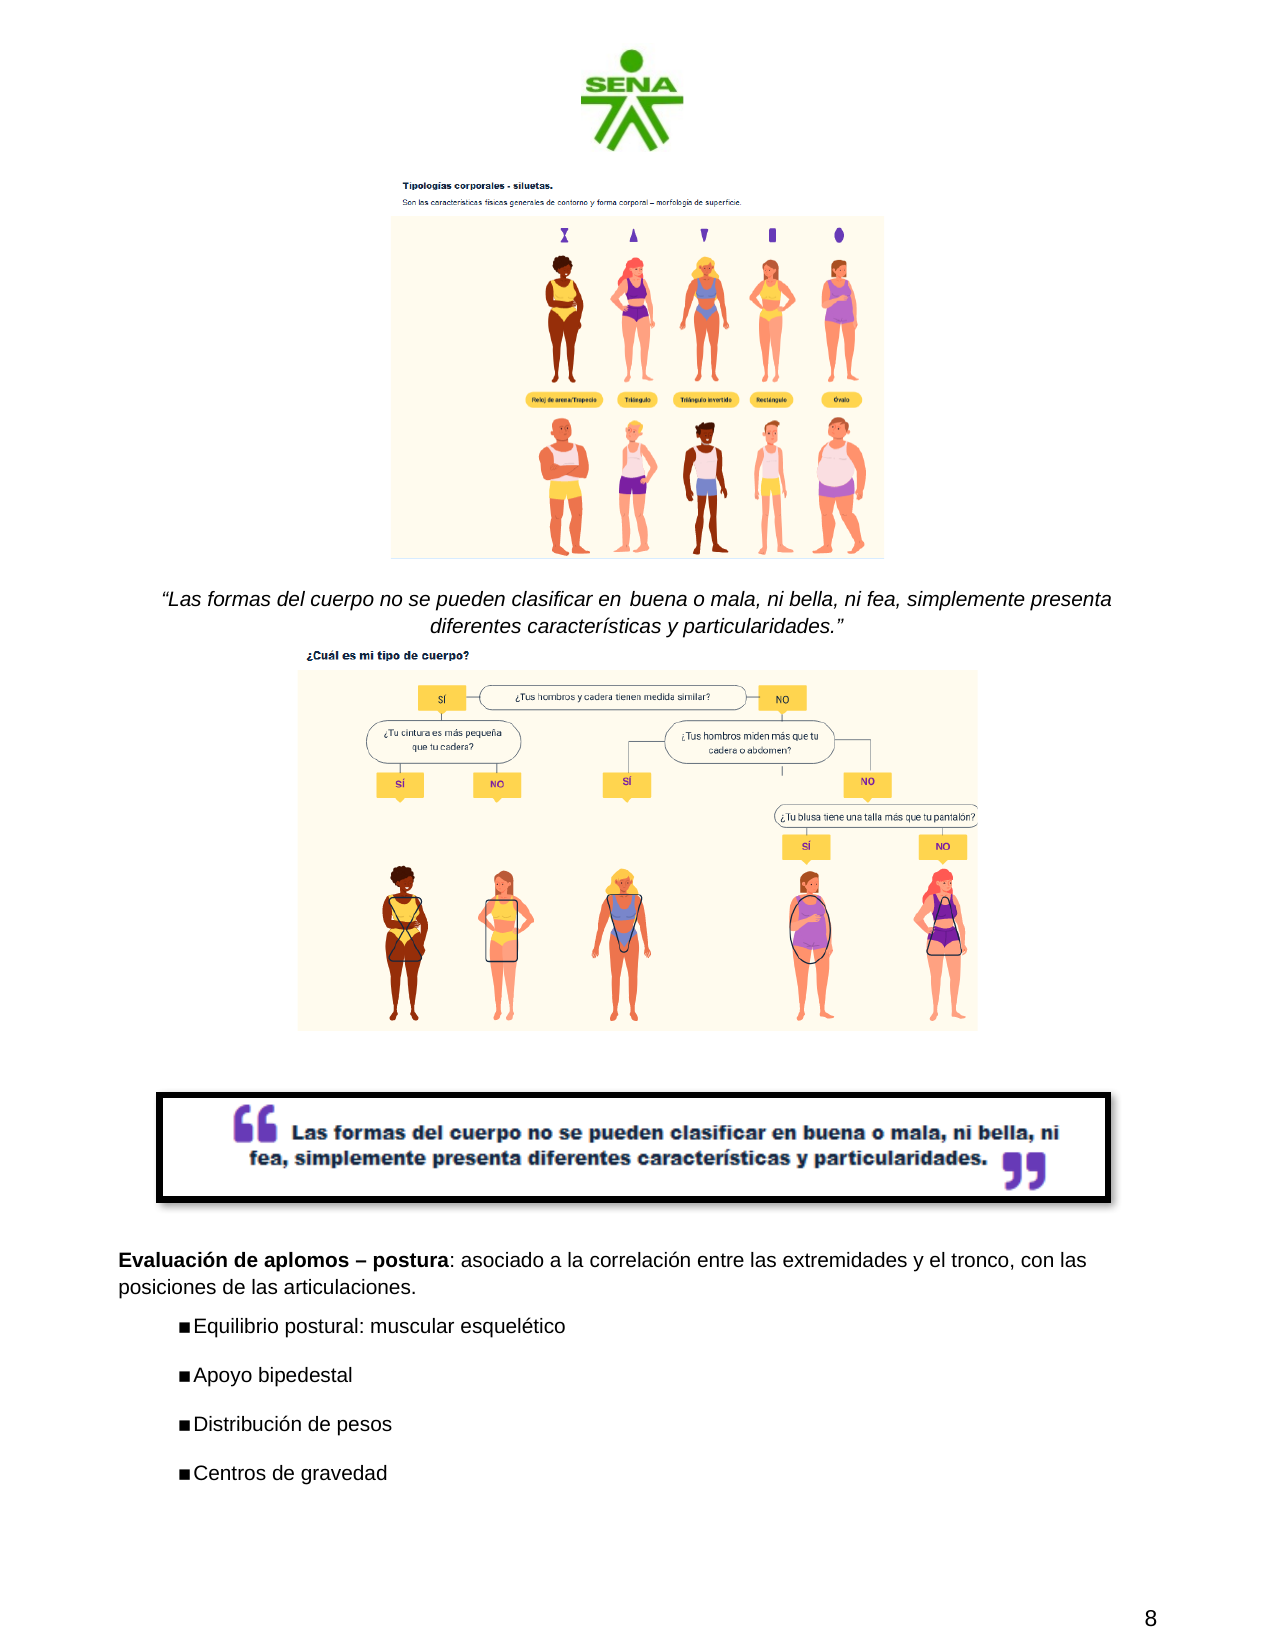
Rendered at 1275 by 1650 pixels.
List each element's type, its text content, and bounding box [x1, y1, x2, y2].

list Equilibrio postural: muscular esquelético [118, 1302, 1157, 1345]
list Centros de gravedad [118, 1450, 1157, 1492]
list Apoyo bipedestal [118, 1352, 1157, 1394]
picture [163, 1098, 1105, 1196]
text “Las formas del cuerpo no se pueden clasificar en buena o mala, ni bella, ni fea, simplemente presenta diferentes características y particularidades.” [118, 587, 1157, 638]
picture [390, 177, 885, 559]
picture [580, 43, 683, 150]
text Evaluación de aplomos – postura: asociado a la correlación entre las extremidades y el tronco, con las posiciones de las articulaciones. [118, 1247, 1157, 1299]
list Distribución de pesos [118, 1401, 1157, 1443]
picture [297, 641, 978, 1031]
